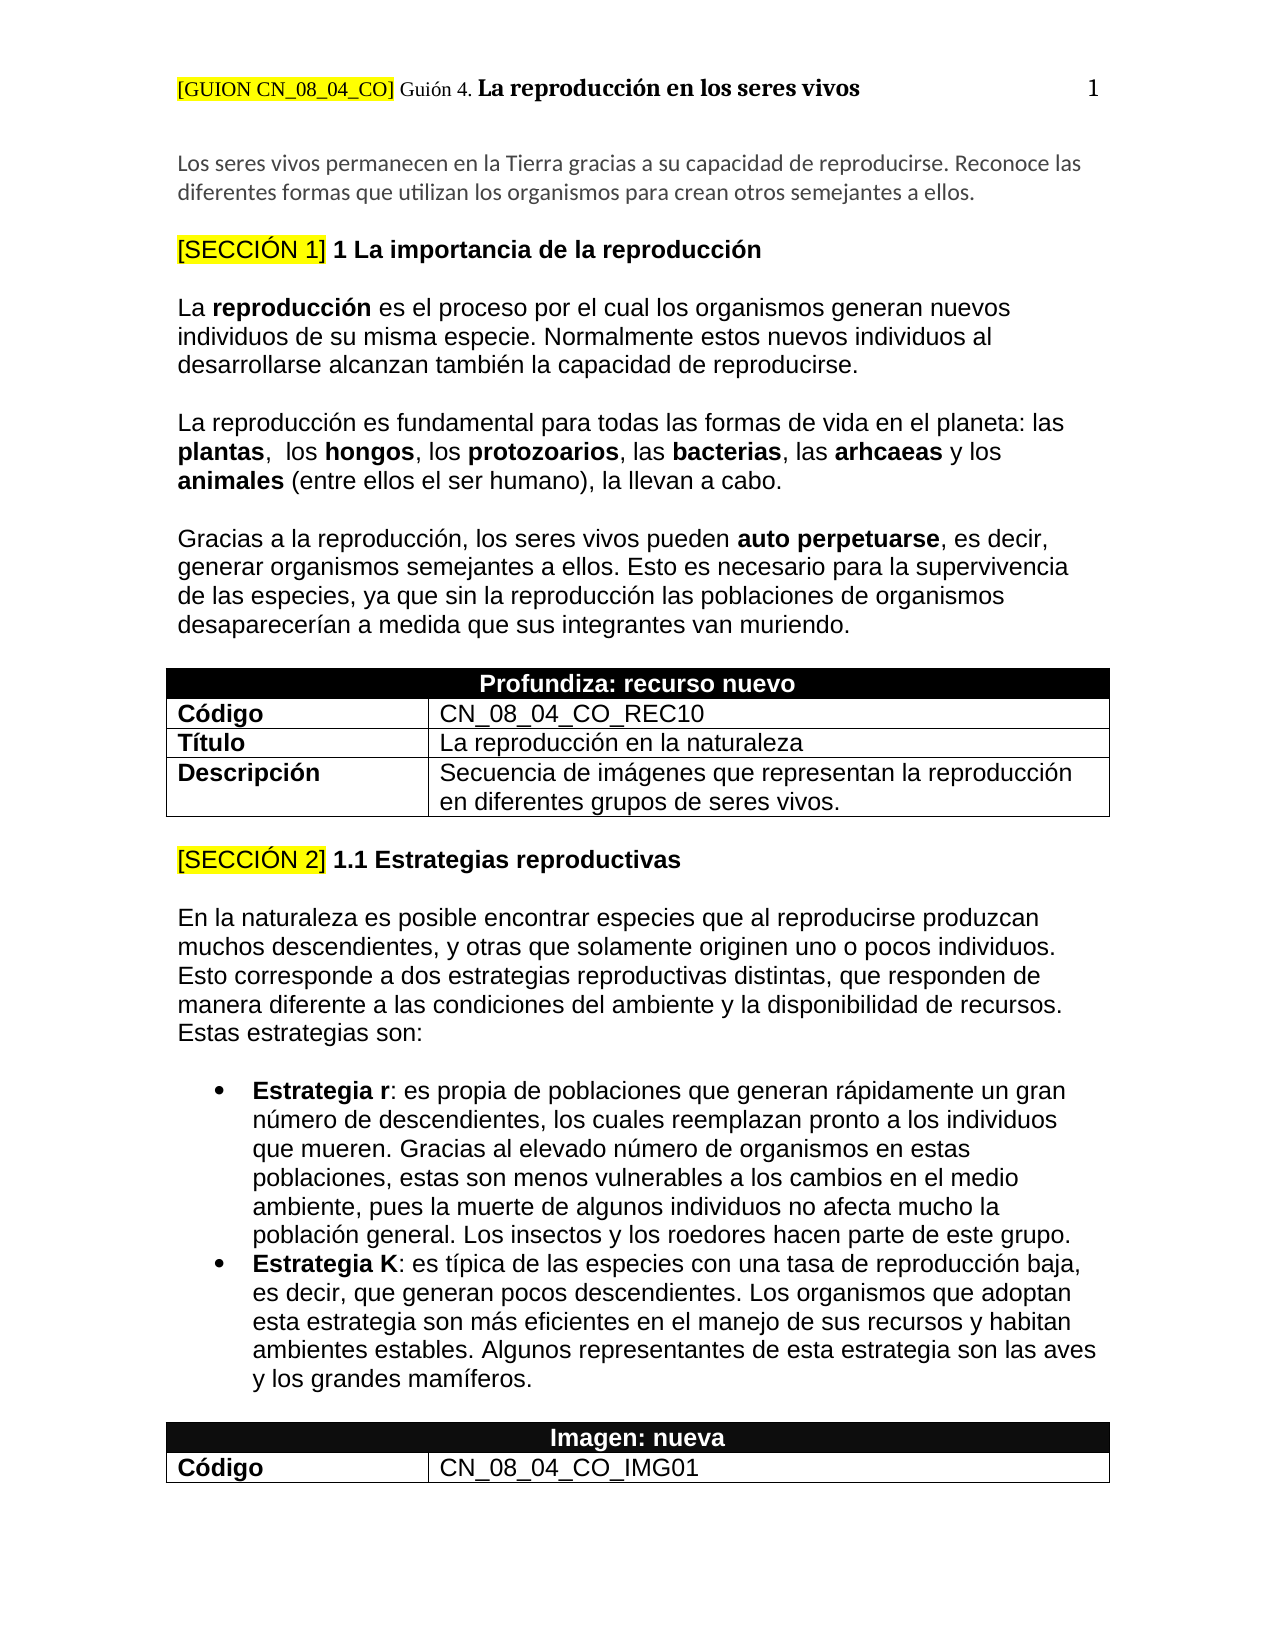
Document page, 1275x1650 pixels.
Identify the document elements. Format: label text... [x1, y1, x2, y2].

table_header Profundiza: recurso nuevo [167, 669, 1109, 698]
text [SECCIÓN 1] 1 La importancia de la reproducción [326, 235, 1098, 264]
list Estrategia K: es típica de las especies con una tasa de reproducción baja, es decir, que generan pocos descendientes. Los organismos que adoptan esta estrategia son más eficientes en el manejo de sus recursos y habitan ambientes estables. Algunos representantes de esta estrategia son las aves y los grandes mamíferos. [215, 1249, 1098, 1393]
list Estrategia r: es propia de poblaciones que generan rápidamente un gran número de descendientes, los cuales reemplazan pronto a los individuos que mueren. Gracias al elevado número de organismos en estas poblaciones, estas son menos vulnerables a los cambios en el medio ambiente, pues la muerte de algunos individuos no afecta mucho la población general. Los insectos y los roedores hacen parte de este grupo. [215, 1076, 1098, 1249]
table_cell Código [167, 1453, 428, 1482]
text La reproducción es el proceso por el cual los organismos generan nuevos individuos de su misma especie. Normalmente estos nuevos individuos al desarrollarse alcanzan también la capacidad de reproducirse. [177, 293, 1098, 379]
text En la naturaleza es posible encontrar especies que al reproducirse produzcan muchos descendientes, y otras que solamente originen uno o pocos individuos. Esto corresponde a dos estrategias reproductivas distintas, que responden de manera diferente a las condiciones del ambiente y la disponibilidad de recursos. Estas estrategias son: [177, 903, 1098, 1047]
table_cell CN_08_04_CO_IMG01 [429, 1453, 1109, 1482]
table_cell Descripción [167, 758, 428, 816]
text Gracias a la reproducción, los seres vivos pueden auto perpetuarse, es decir, generar organismos semejantes a ellos. Esto es necesario para la supervivencia de las especies, ya que sin la reproducción las poblaciones de organismos desaparecerían a medida que sus integrantes van muriendo. [177, 524, 1098, 639]
table_cell CN_08_04_CO_REC10 [429, 699, 1109, 727]
table_cell Título [167, 729, 428, 757]
text [SECCIÓN 2] 1.1 Estrategias reproductivas [326, 846, 1098, 874]
table_cell La reproducción en la naturaleza [429, 729, 1109, 757]
text La reproducción es fundamental para todas las formas de vida en el planeta: las plantas, los hongos, los protozoarios, las bacterias, las arhcaeas y los animales (entre ellos el ser humano), la llevan a cabo. [177, 408, 1098, 494]
table_cell Código [167, 699, 428, 727]
table_cell Secuencia de imágenes que representan la reproducción en diferentes grupos de seres vivos. [429, 758, 1109, 816]
table_header Imagen: nueva [167, 1423, 1109, 1452]
